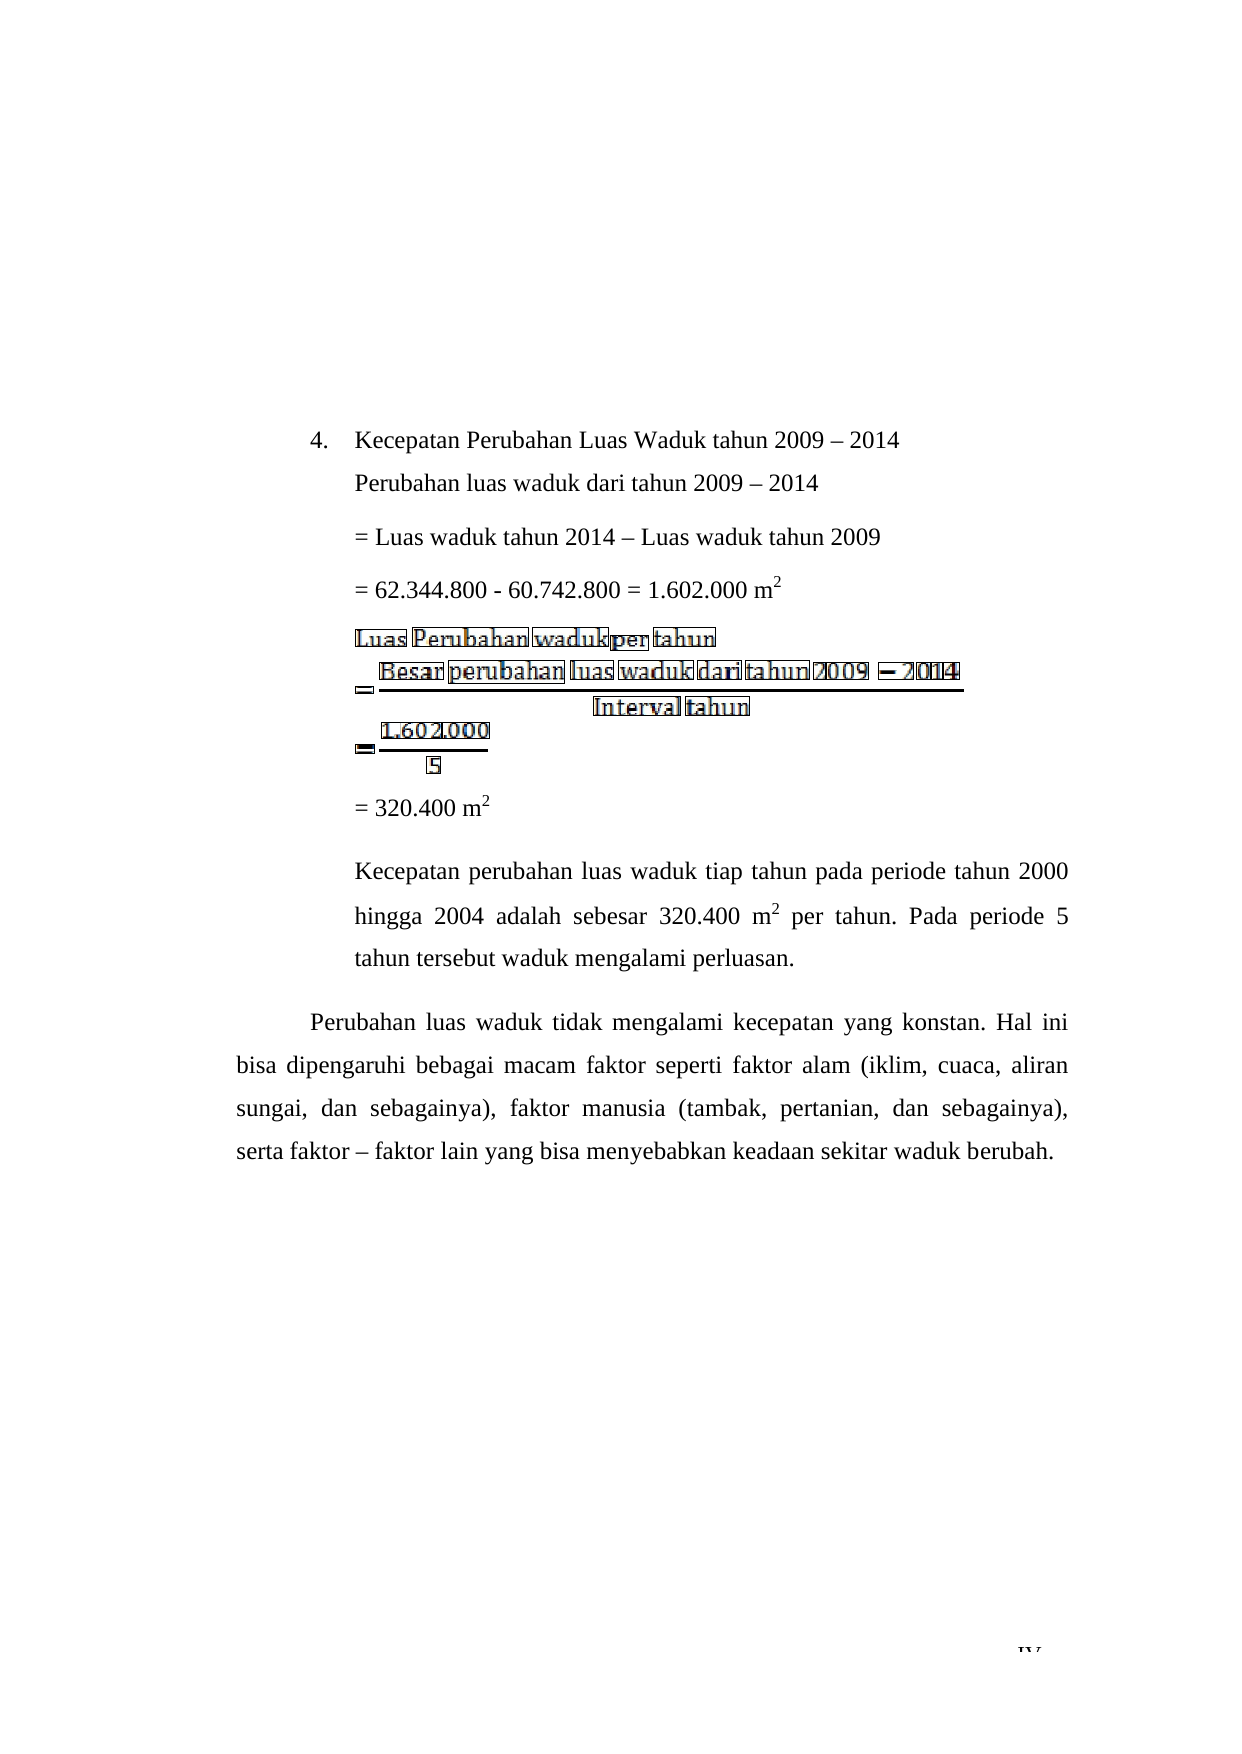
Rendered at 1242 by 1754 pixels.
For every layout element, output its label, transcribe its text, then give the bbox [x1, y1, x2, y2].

picture [443, 723, 489, 738]
text = 320.400 m2 [354, 790, 496, 822]
picture [654, 628, 715, 646]
picture [427, 757, 440, 773]
picture [356, 630, 406, 646]
picture [413, 628, 528, 646]
picture [594, 697, 680, 715]
picture [698, 661, 741, 679]
picture [356, 687, 373, 693]
text Perubahan luas waduk dari tahun 2009 – 2014 [354, 468, 1075, 496]
picture [449, 661, 564, 683]
picture [611, 636, 648, 650]
picture [356, 745, 374, 753]
text = Luas waduk tahun 2014 – Luas waduk tahun 2009 [354, 522, 1075, 550]
text Kecepatan perubahan luas waduk tiap tahun pada periode tahun 2000 hingga 2004 adalah sebesar 320.400 m2 per tahun. Pada periode 5 tahun tersebut waduk mengalami perluasan. [354, 856, 1069, 972]
picture [382, 723, 441, 738]
picture [827, 663, 868, 679]
picture [746, 661, 809, 679]
picture [932, 663, 942, 679]
picture [917, 663, 930, 679]
picture [879, 663, 913, 679]
picture [686, 697, 749, 715]
picture [533, 628, 608, 646]
text = 62.344.800 - 60.742.800 = 1.602.000 m2 [354, 573, 1075, 603]
picture [944, 663, 959, 679]
picture [571, 661, 613, 679]
picture [619, 661, 693, 679]
picture [380, 663, 443, 679]
text 4. Kecepatan Perubahan Luas Waduk tahun 2009 – 2014 [310, 426, 1075, 454]
text Perubahan luas waduk tidak mengalami kecepatan yang konstan. Hal ini bisa dipengaruhi bebagai macam faktor seperti faktor alam (iklim, cuaca, aliran sungai, dan sebagainya), faktor manusia (tambak, pertanian, dan sebagainya), serta faktor – faktor lain yang bisa menyebabkan keadaan sekitar waduk berubah. [236, 1007, 1069, 1164]
picture [814, 663, 825, 679]
